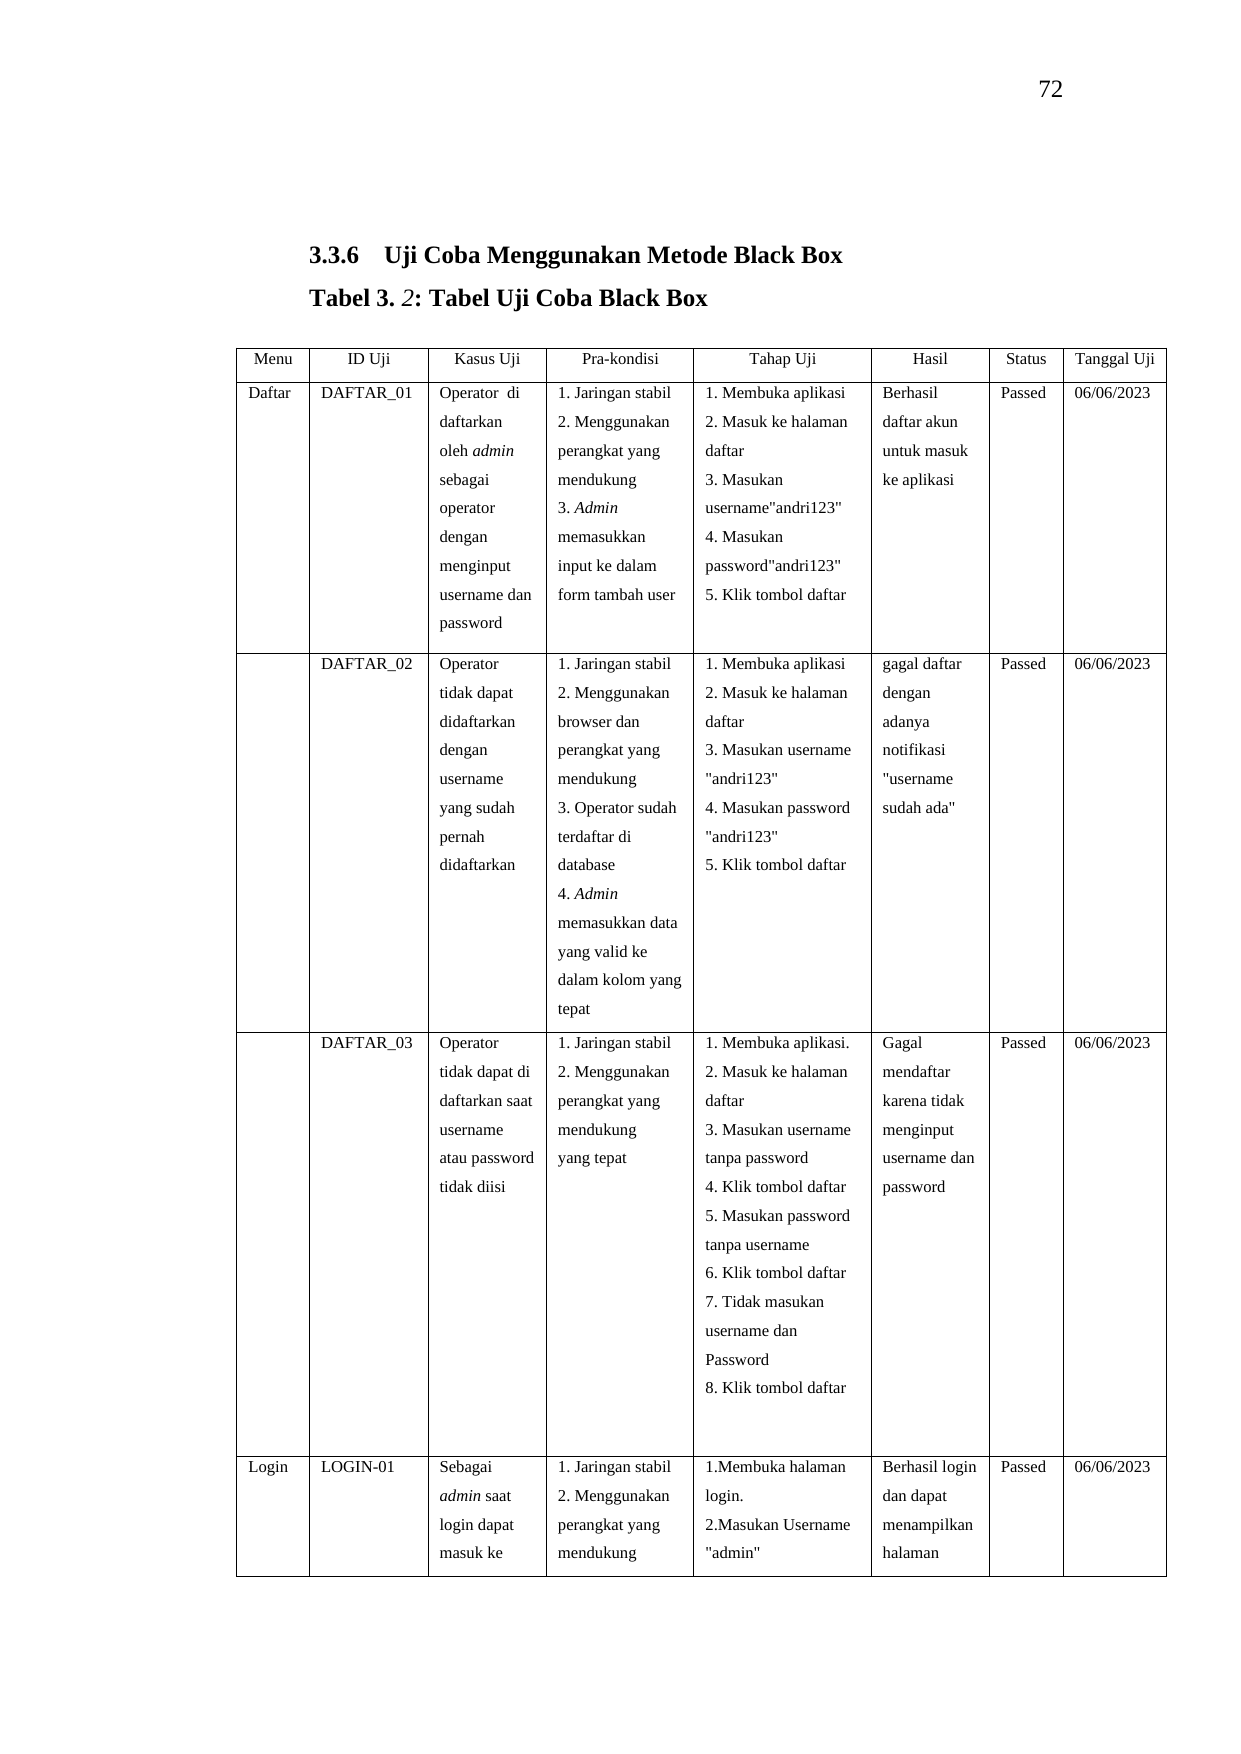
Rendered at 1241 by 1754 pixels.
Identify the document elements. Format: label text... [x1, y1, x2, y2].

table_cell DAFTAR_01 [310, 383, 428, 653]
table_cell 1. Membuka aplikasi 2. Masuk ke halaman daftar 3. Masukan username"andri123" 4. Masukan password"andri123" 5. Klik tombol daftar [694, 383, 871, 653]
table_cell Operator di daftarkan oleh admin sebagai operator dengan menginput username dan password [429, 383, 546, 653]
table_cell 06/06/2023 [1064, 1457, 1166, 1576]
table_cell 1. Jaringan stabil 2. Menggunakan perangkat yang mendukung yang tepat [547, 1033, 693, 1456]
table_cell LOGIN-01 [310, 1457, 428, 1576]
table_cell Passed [990, 383, 1063, 653]
table_header Tahap Uji [694, 349, 871, 382]
table_cell [237, 1033, 309, 1456]
table_header Kasus Uji [429, 349, 546, 382]
table_cell Operator tidak dapat di daftarkan saat username atau password tidak diisi [429, 1033, 546, 1456]
table_cell Login [237, 1457, 309, 1576]
table_cell Operator tidak dapat didaftarkan dengan username yang sudah pernah didaftarkan [429, 654, 546, 1032]
table_cell 1. Membuka aplikasi. 2. Masuk ke halaman daftar 3. Masukan username tanpa password 4. Klik tombol daftar 5. Masukan password tanpa username 6. Klik tombol daftar 7. Tidak masukan username dan Password 8. Klik tombol daftar [694, 1033, 871, 1456]
table_cell Daftar [237, 383, 309, 653]
table_cell Passed [990, 1033, 1063, 1456]
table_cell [872, 1457, 989, 1576]
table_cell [547, 1457, 693, 1576]
table_cell DAFTAR_03 [310, 1033, 428, 1456]
table_cell 06/06/2023 [1064, 1033, 1166, 1456]
table_header Tanggal Uji [1064, 349, 1166, 382]
subtitle Uji Coba Menggunakan Metode Black Box [309, 240, 1063, 269]
table_cell Gagal mendaftar karena tidak menginput username dan password [872, 1033, 989, 1456]
table_cell 1. Jaringan stabil 2. Menggunakan browser dan perangkat yang mendukung 3. Operator sudah terdaftar di database 4. Admin memasukkan data yang valid ke dalam kolom yang tepat [547, 654, 693, 1032]
table_cell 06/06/2023 [1064, 654, 1166, 1032]
table_cell Passed [990, 1457, 1063, 1576]
table_header Menu [237, 349, 309, 382]
table_header Pra-kondisi [547, 349, 693, 382]
table_cell 1. Membuka aplikasi 2. Masuk ke halaman daftar 3. Masukan username "andri123" 4. Masukan password "andri123" 5. Klik tombol daftar [694, 654, 871, 1032]
table_cell DAFTAR_02 [310, 654, 428, 1032]
table_cell 06/06/2023 [1064, 383, 1166, 653]
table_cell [694, 1457, 871, 1576]
table_cell Berhasil daftar akun untuk masuk ke aplikasi [872, 383, 989, 653]
table_cell 1. Jaringan stabil 2. Menggunakan perangkat yang mendukung 3. Admin memasukkan input ke dalam form tambah user [547, 383, 693, 653]
table_header Status [990, 349, 1063, 382]
table_header ID Uji [310, 349, 428, 382]
table_cell [237, 654, 309, 1032]
text Tabel 3. 2: Tabel Uji Coba Black Box [236, 283, 1063, 312]
table_cell gagal daftar dengan adanya notifikasi "username sudah ada" [872, 654, 989, 1032]
table_header Hasil [872, 349, 989, 382]
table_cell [429, 1457, 546, 1576]
table_cell Passed [990, 654, 1063, 1032]
